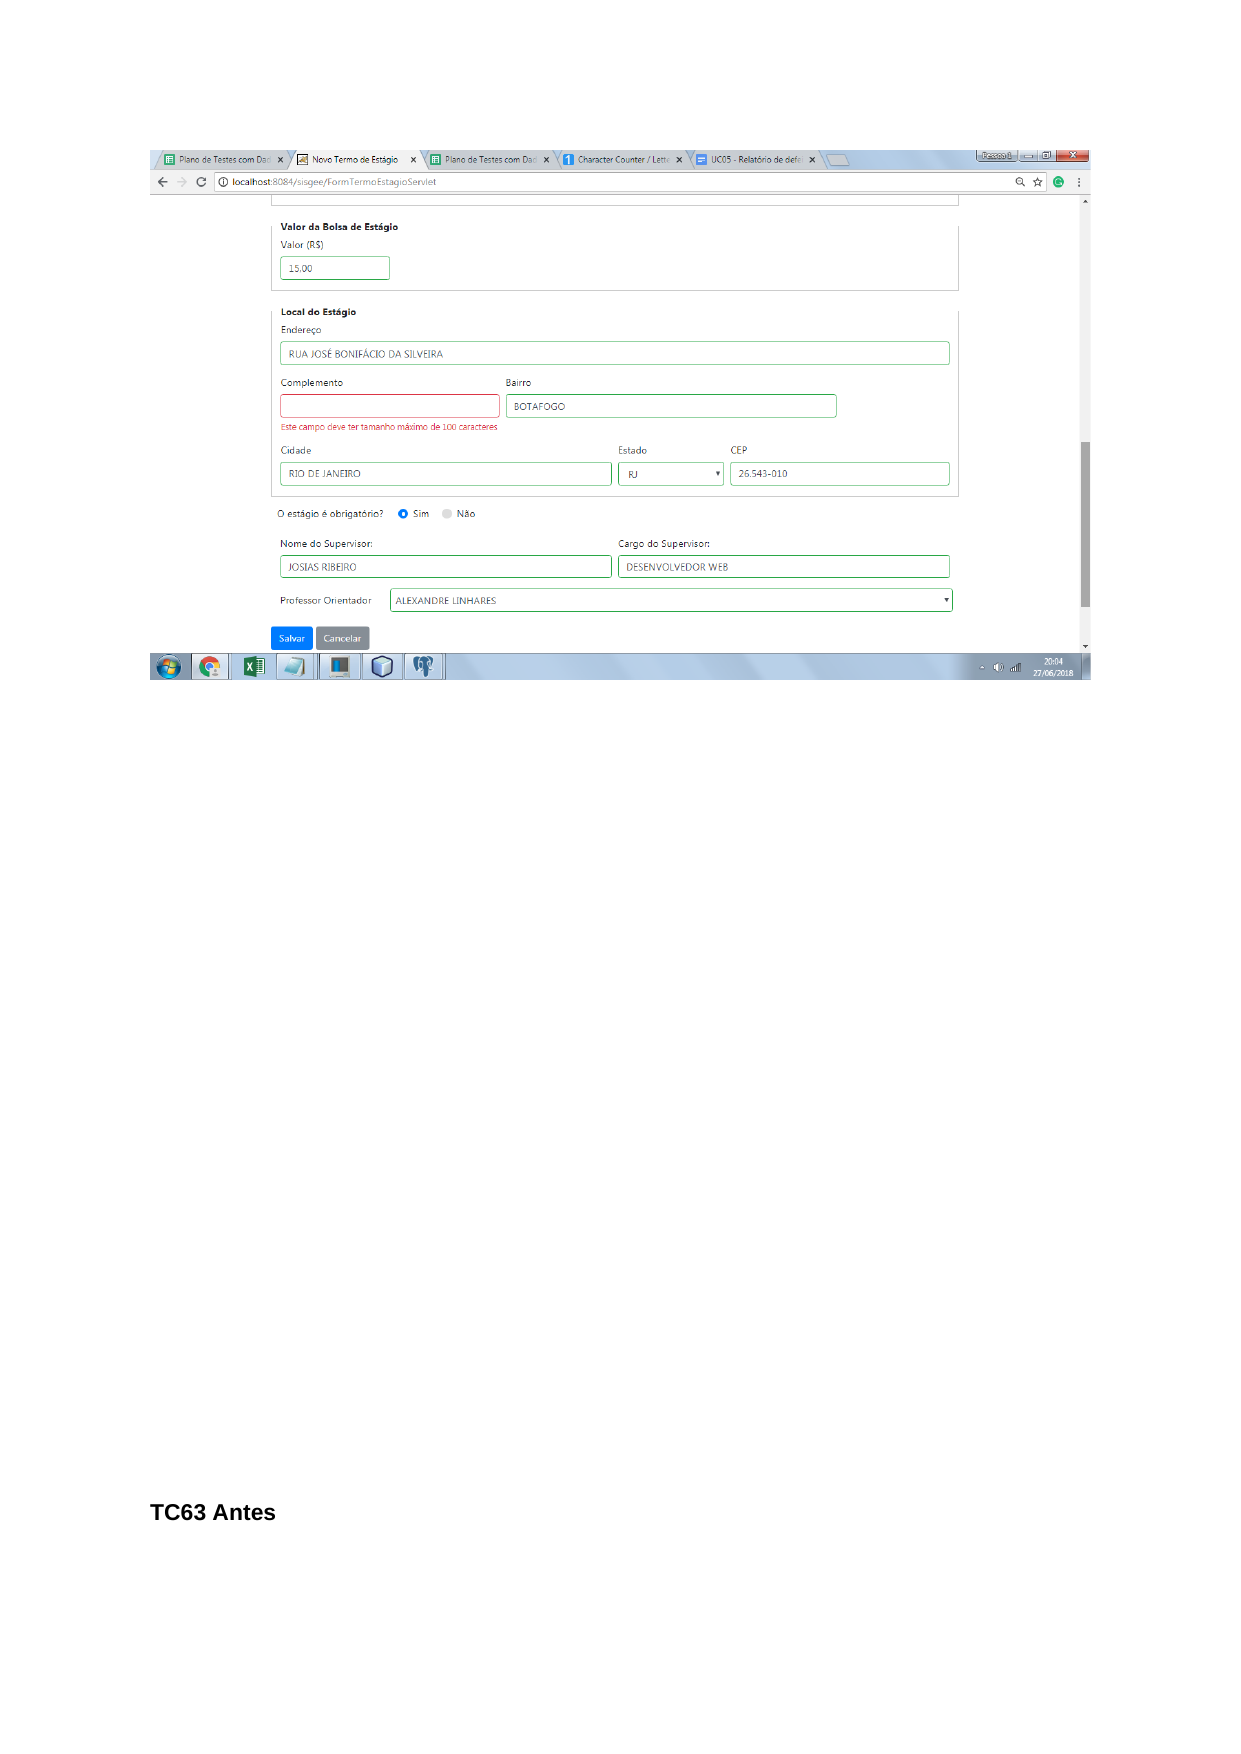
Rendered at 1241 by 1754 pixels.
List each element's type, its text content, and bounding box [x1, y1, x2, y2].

text TC63 Antes [150, 1499, 1090, 1525]
picture [150, 150, 1091, 680]
